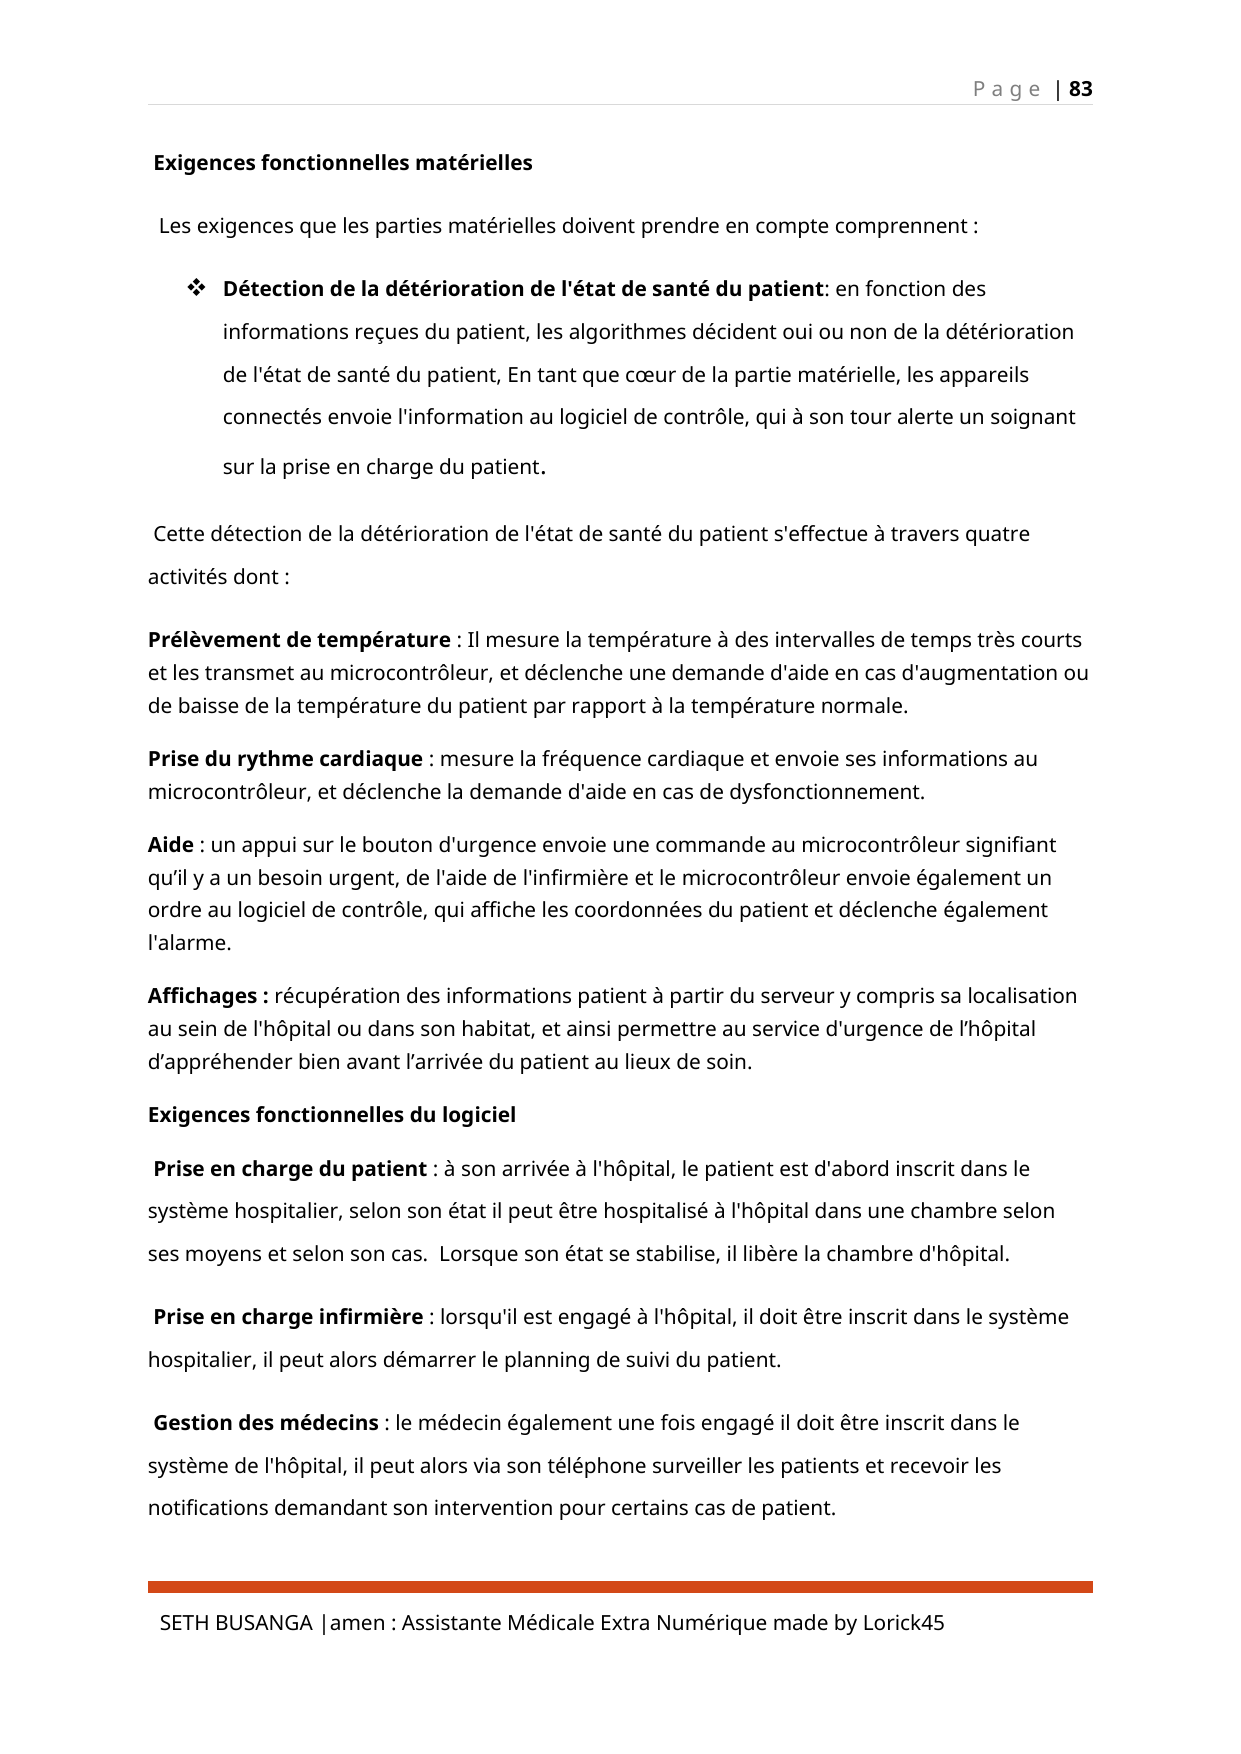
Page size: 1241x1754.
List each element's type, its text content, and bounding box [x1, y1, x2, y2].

text Exigences fonctionnelles du logiciel [148, 1100, 1093, 1129]
text Affichages : récupération des informations patient à partir du serveur y compris sa localisation au sein de l'hôpital ou dans son habitat, et ainsi permettre au service d'urgence de l’hôpital d’appréhender bien avant l’arrivée du patient au lieux de soin. [148, 982, 1093, 1075]
text Prise du rythme cardiaque : mesure la fréquence cardiaque et envoie ses informations au microcontrôleur, et déclenche la demande d'aide en cas de dysfonctionnement. [148, 744, 1093, 805]
text Gestion des médecins : le médecin également une fois engagé il doit être inscrit dans le système de l'hôpital, il peut alors via son téléphone surveiller les patients et recevoir les notifications demandant son intervention pour certains cas de patient. [148, 1408, 1093, 1522]
text Cette détection de la détérioration de l'état de santé du patient s'effectue à travers quatre activités dont : [148, 519, 1093, 591]
list Détection de la détérioration de l'état de santé du patient: en fonction des informations reçues du patient, les algorithmes décident oui ou non de la détérioration de l'état de santé du patient, En tant que cœur de la partie matérielle, les appareils connectés envoie l'information au logiciel de contrôle, qui à son tour alerte un soignant sur la prise en charge du patient. [185, 274, 1093, 482]
text Prise en charge du patient : à son arrivée à l'hôpital, le patient est d'abord inscrit dans le système hospitalier, selon son état il peut être hospitalisé à l'hôpital dans une chambre selon ses moyens et selon son cas. Lorsque son état se stabilise, il libère la chambre d'hôpital. [148, 1154, 1093, 1267]
text Exigences fonctionnelles matérielles [148, 148, 1093, 176]
text Aide : un appui sur le bouton d'urgence envoie une commande au microcontrôleur signifiant qu’il y a un besoin urgent, de l'aide de l'infirmière et le microcontrôleur envoie également un ordre au logiciel de contrôle, qui affiche les coordonnées du patient et déclenche également l'alarme. [148, 830, 1093, 957]
text Prélèvement de température : Il mesure la température à des intervalles de temps très courts et les transmet au microcontrôleur, et déclenche une demande d'aide en cas d'augmentation ou de baisse de la température du patient par rapport à la température normale. [148, 626, 1093, 719]
text Les exigences que les parties matérielles doivent prendre en compte comprennent : [148, 211, 1093, 239]
text Prise en charge infirmière : lorsqu'il est engagé à l'hôpital, il doit être inscrit dans le système hospitalier, il peut alors démarrer le planning de suivi du patient. [148, 1302, 1093, 1373]
